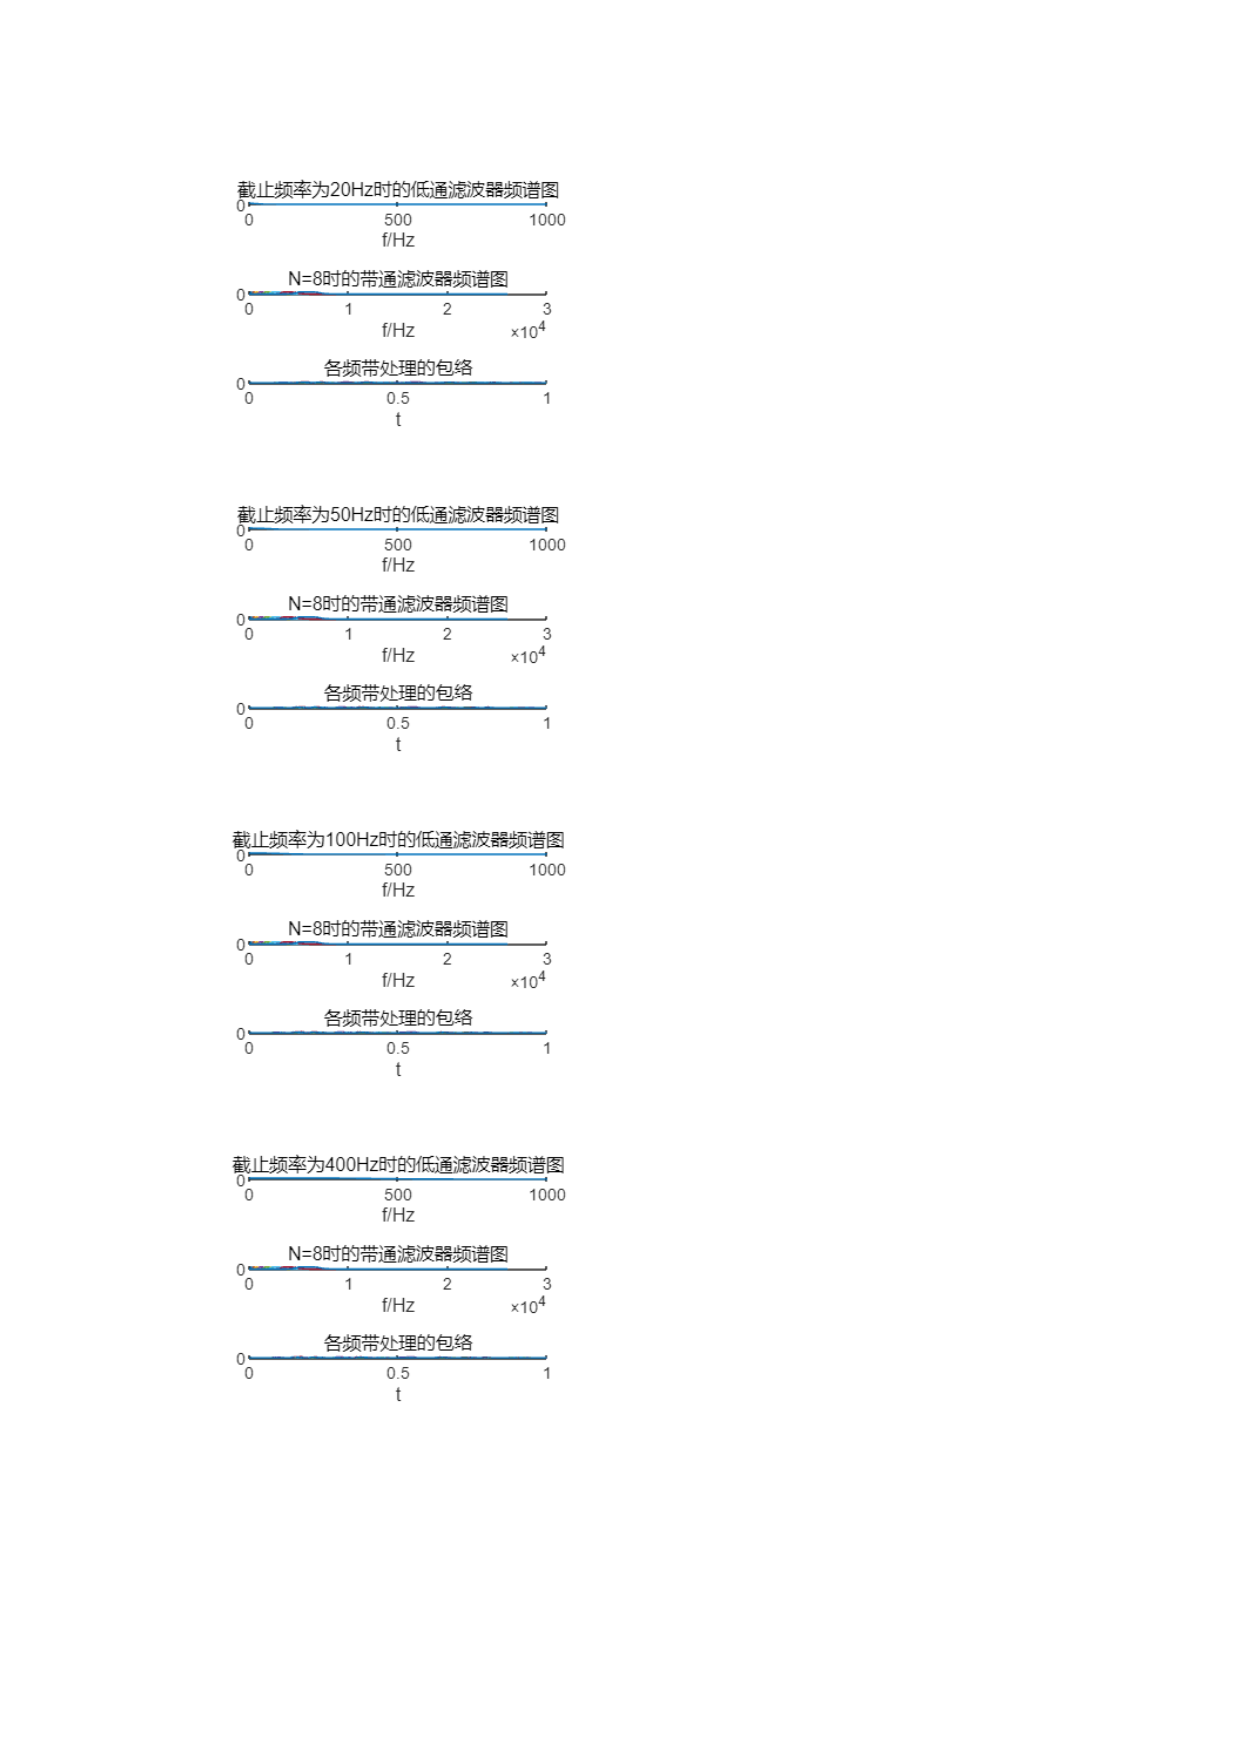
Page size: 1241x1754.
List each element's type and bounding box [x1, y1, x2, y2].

picture [187, 1137, 585, 1434]
picture [187, 812, 585, 1109]
picture [187, 487, 585, 784]
picture [187, 162, 585, 459]
